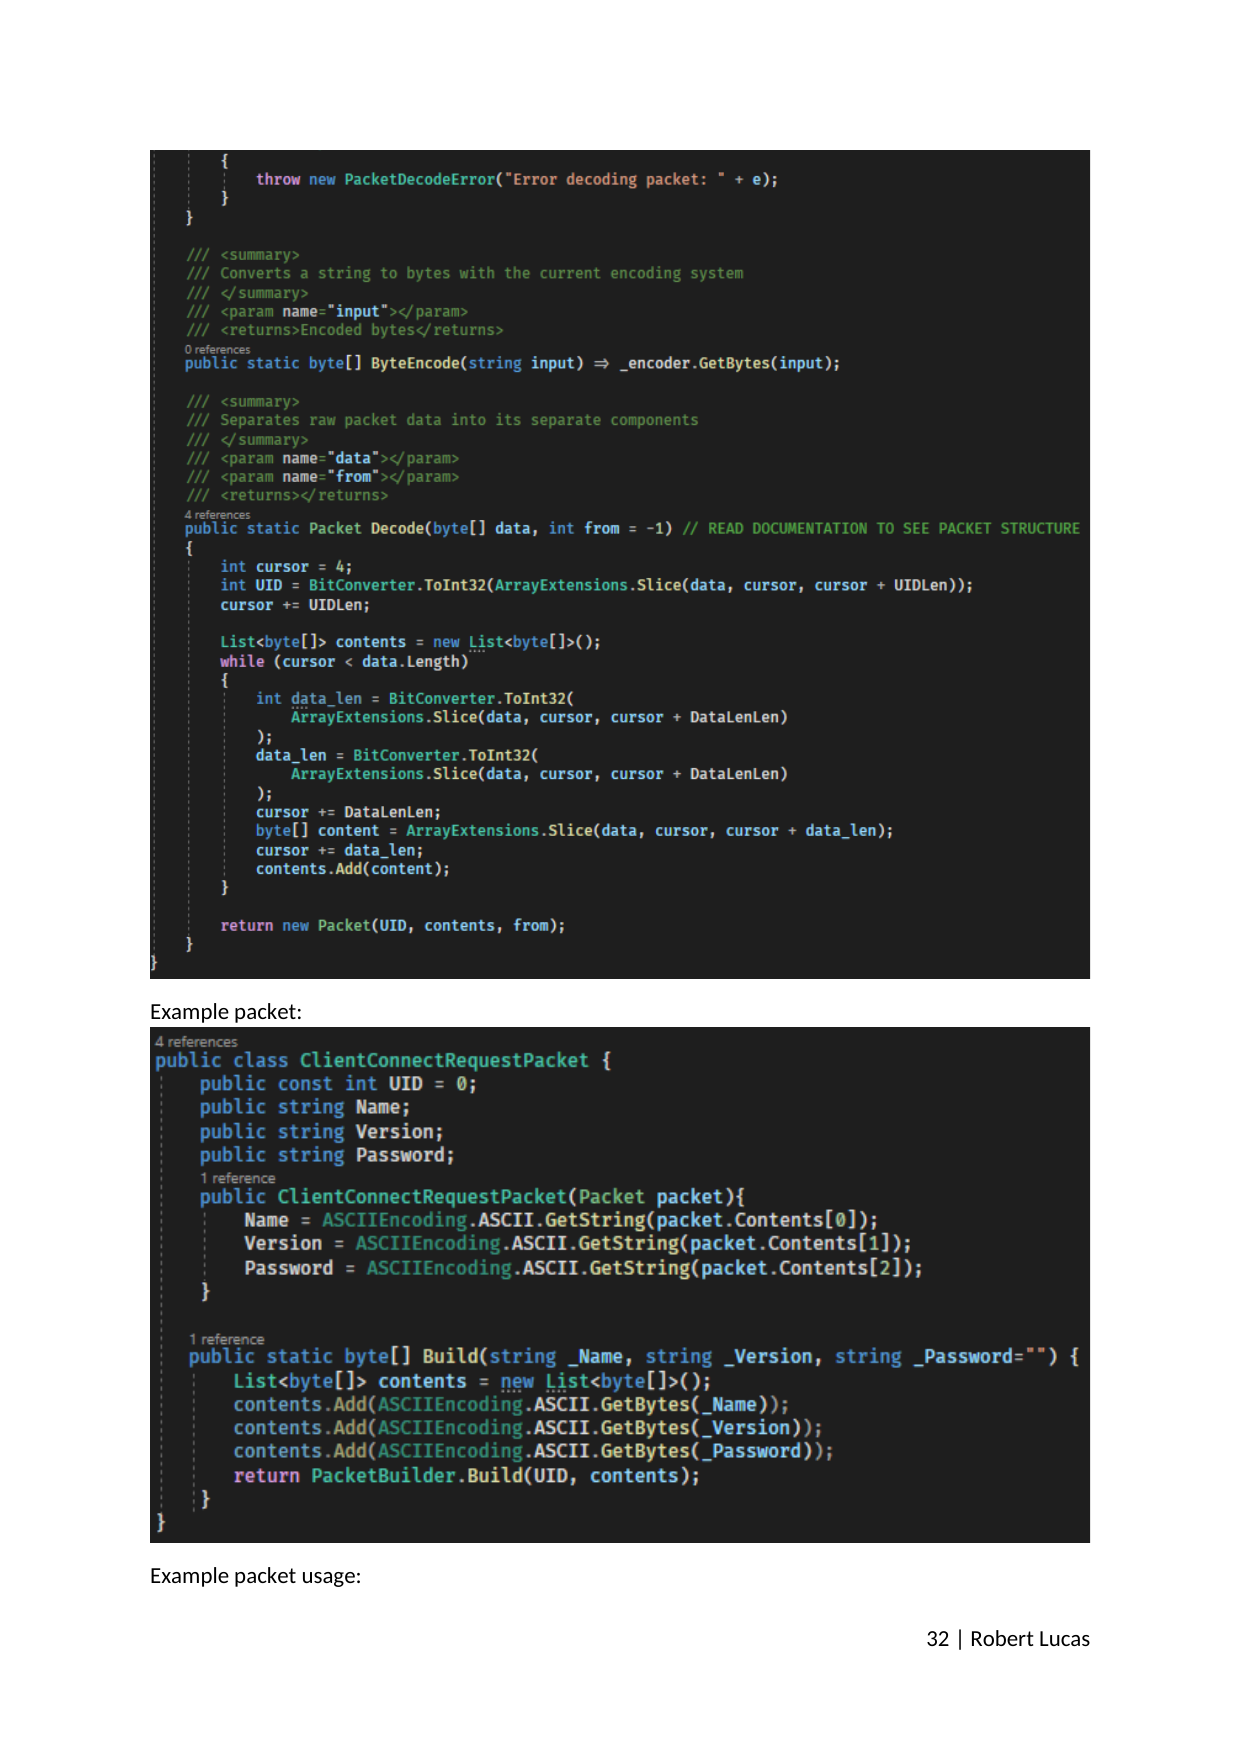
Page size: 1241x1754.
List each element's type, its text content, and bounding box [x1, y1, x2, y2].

picture [150, 1027, 1091, 1543]
picture [150, 150, 1091, 979]
text Example packet: [150, 997, 1090, 1027]
text Example packet usage: [150, 1561, 1090, 1589]
